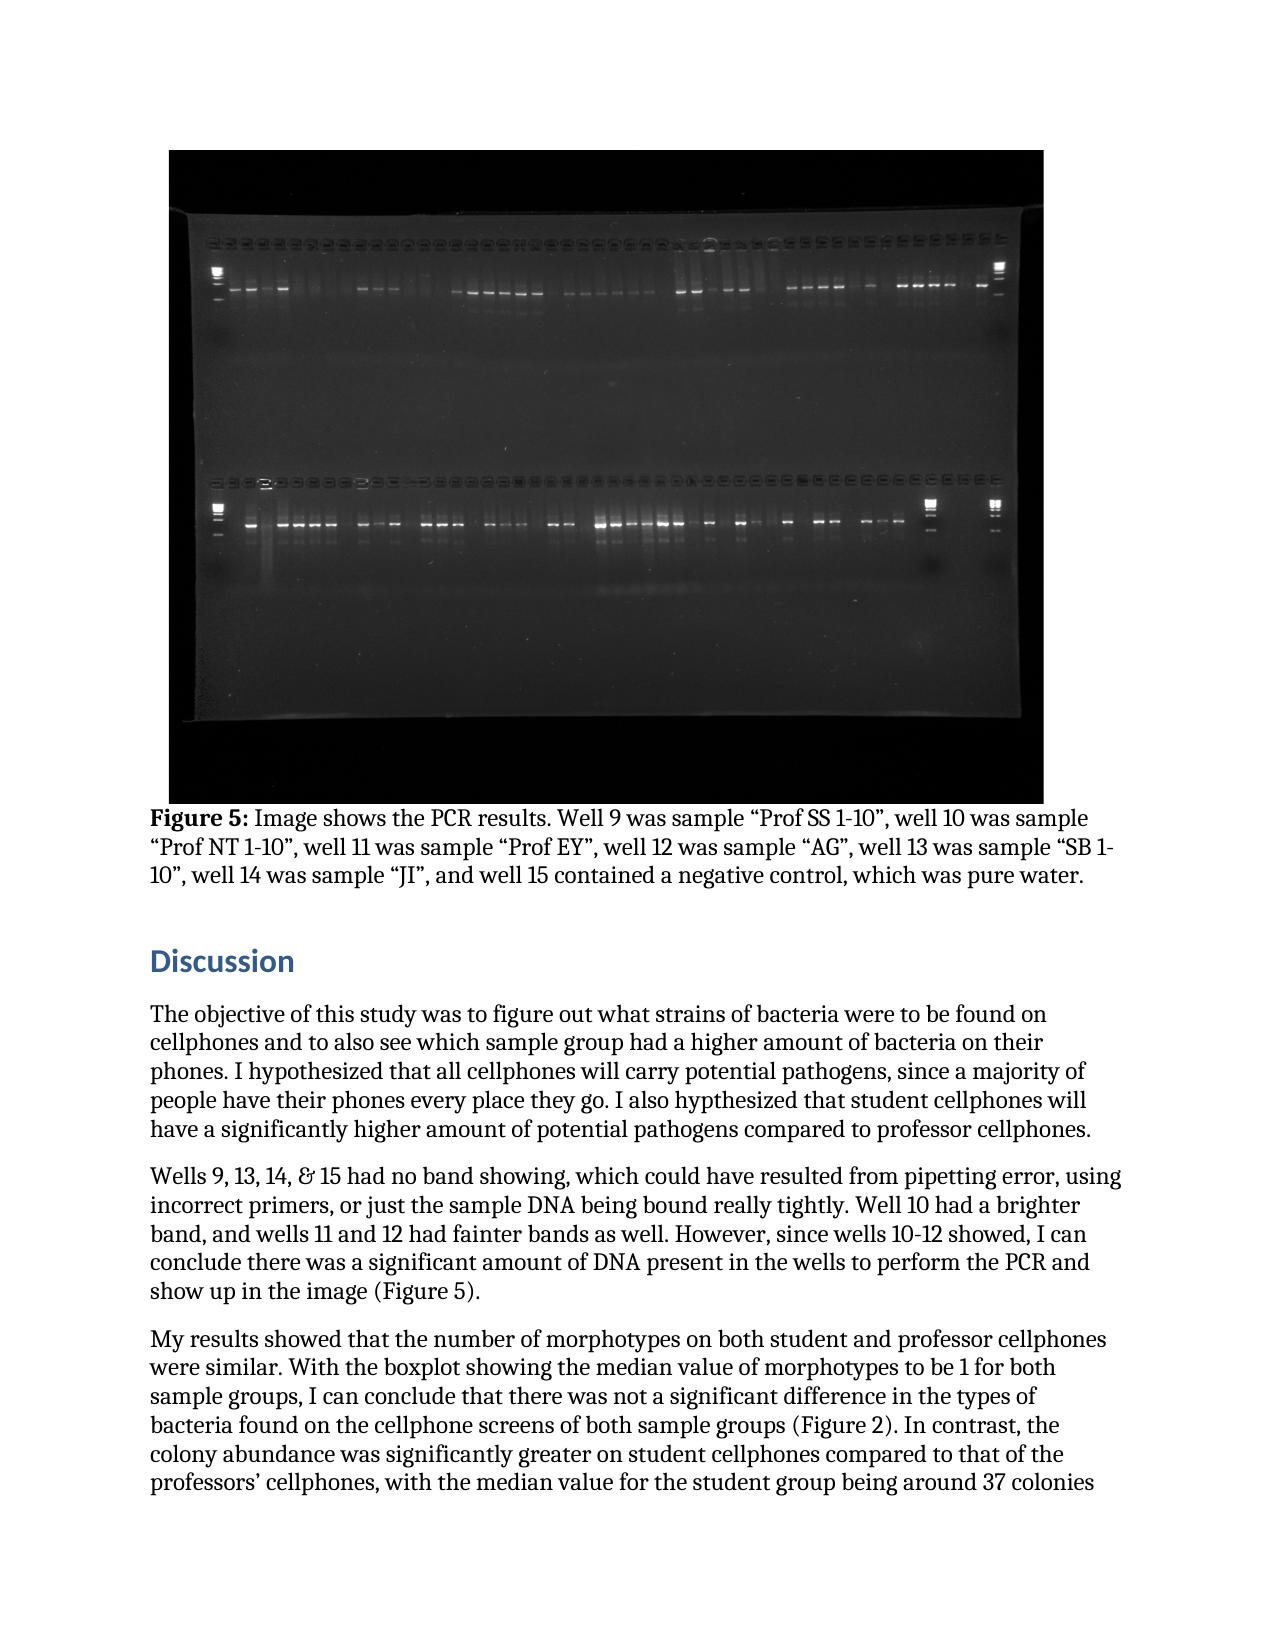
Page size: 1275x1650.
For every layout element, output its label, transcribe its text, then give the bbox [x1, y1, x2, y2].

text Wells 9, 13, 14, & 15 had no band showing, which could have resulted from pipetting error, using incorrect primers, or just the sample DNA being bound really tightly. Well 10 had a brighter band, and wells 11 and 12 had fainter bands as well. However, since wells 10-12 showed, I can conclude there was a significant amount of DNA present in the wells to perform the PCR and show up in the image (Figure 5). [150, 1162, 1125, 1306]
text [150, 1324, 1125, 1497]
subtitle Discussion [150, 940, 1125, 981]
text The objective of this study was to figure out what strains of bacteria were to be found on cellphones and to also see which sample group had a higher amount of bacteria on their phones. I hypothesized that all cellphones will carry potential pathogens, since a majority of people have their phones every place they go. I also hypthesized that student cellphones will have a significantly higher amount of potential pathogens compared to professor cellphones. [150, 999, 1125, 1143]
picture [168, 150, 1044, 804]
